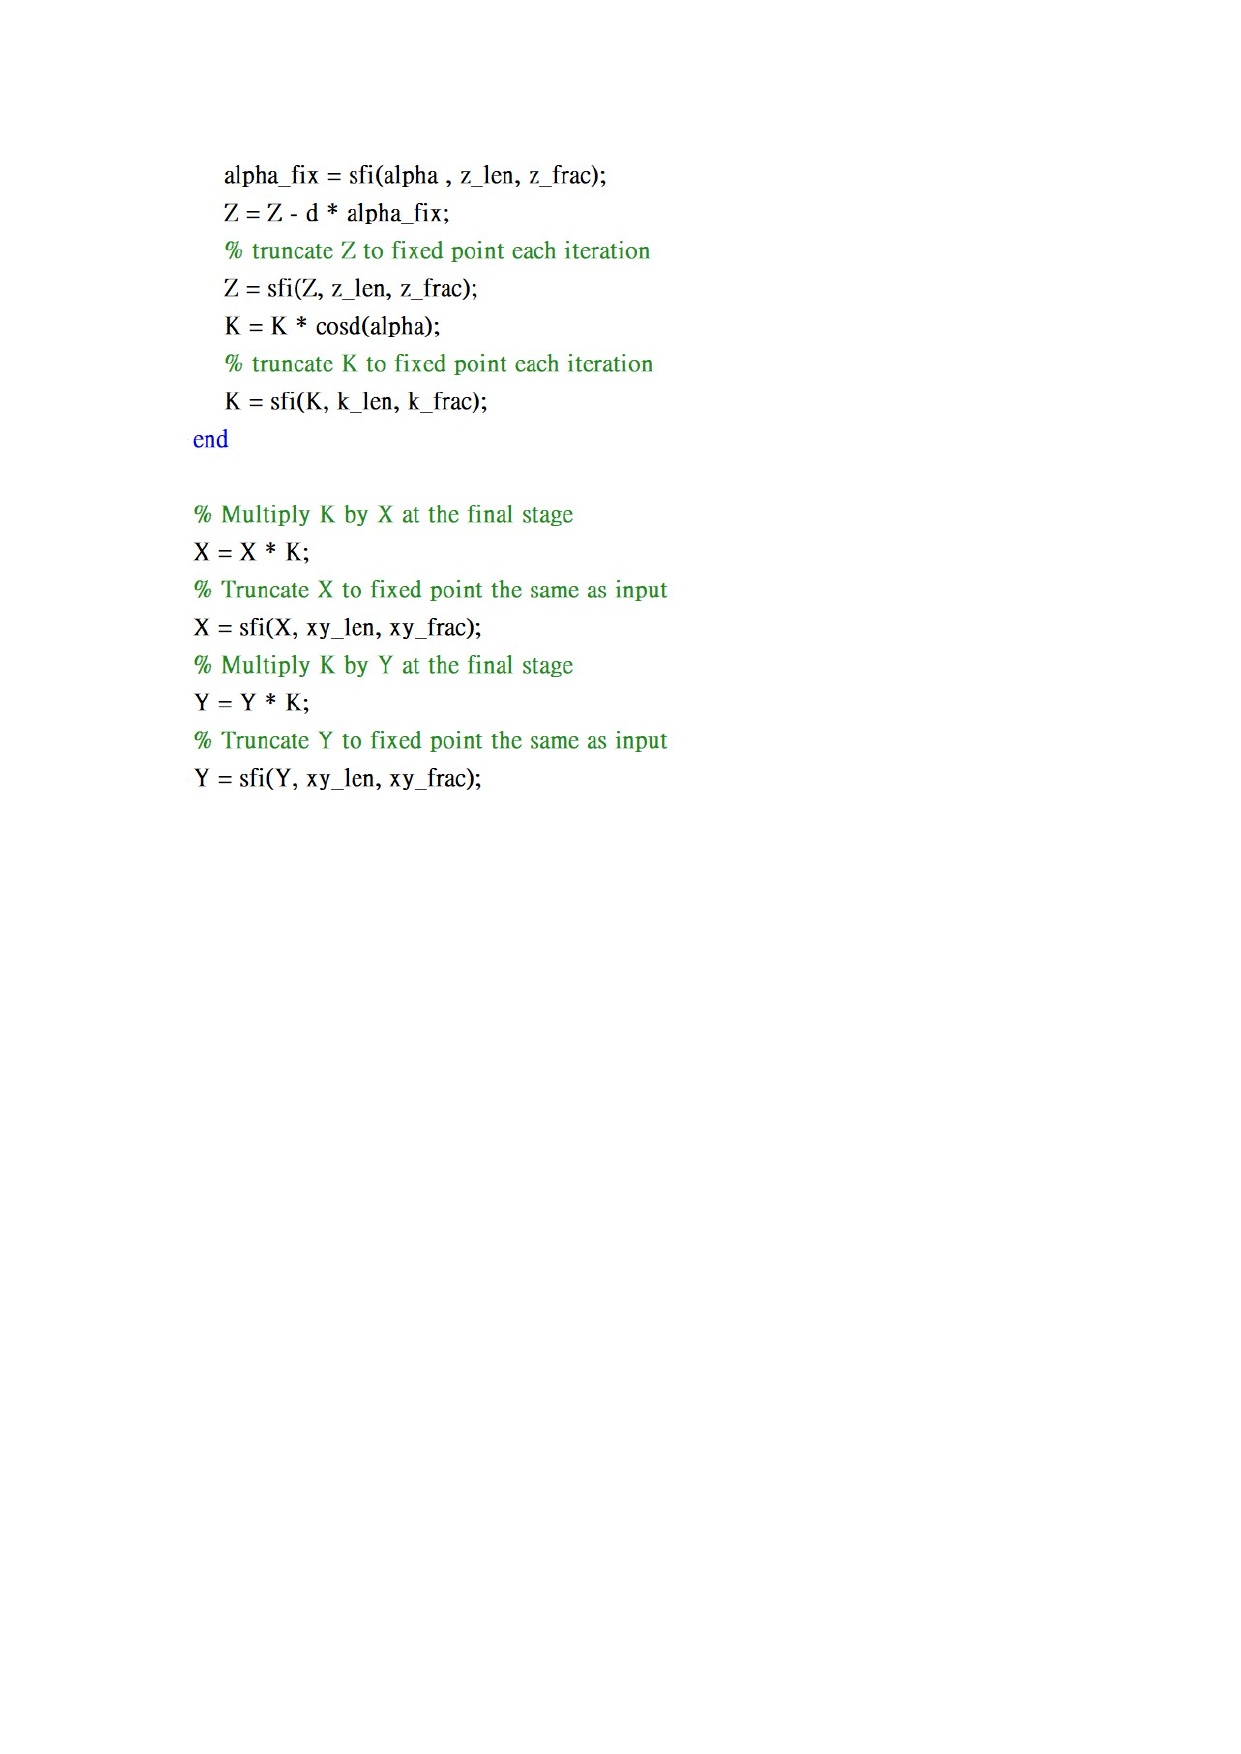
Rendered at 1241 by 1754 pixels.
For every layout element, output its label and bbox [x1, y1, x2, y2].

picture [187, 164, 771, 792]
